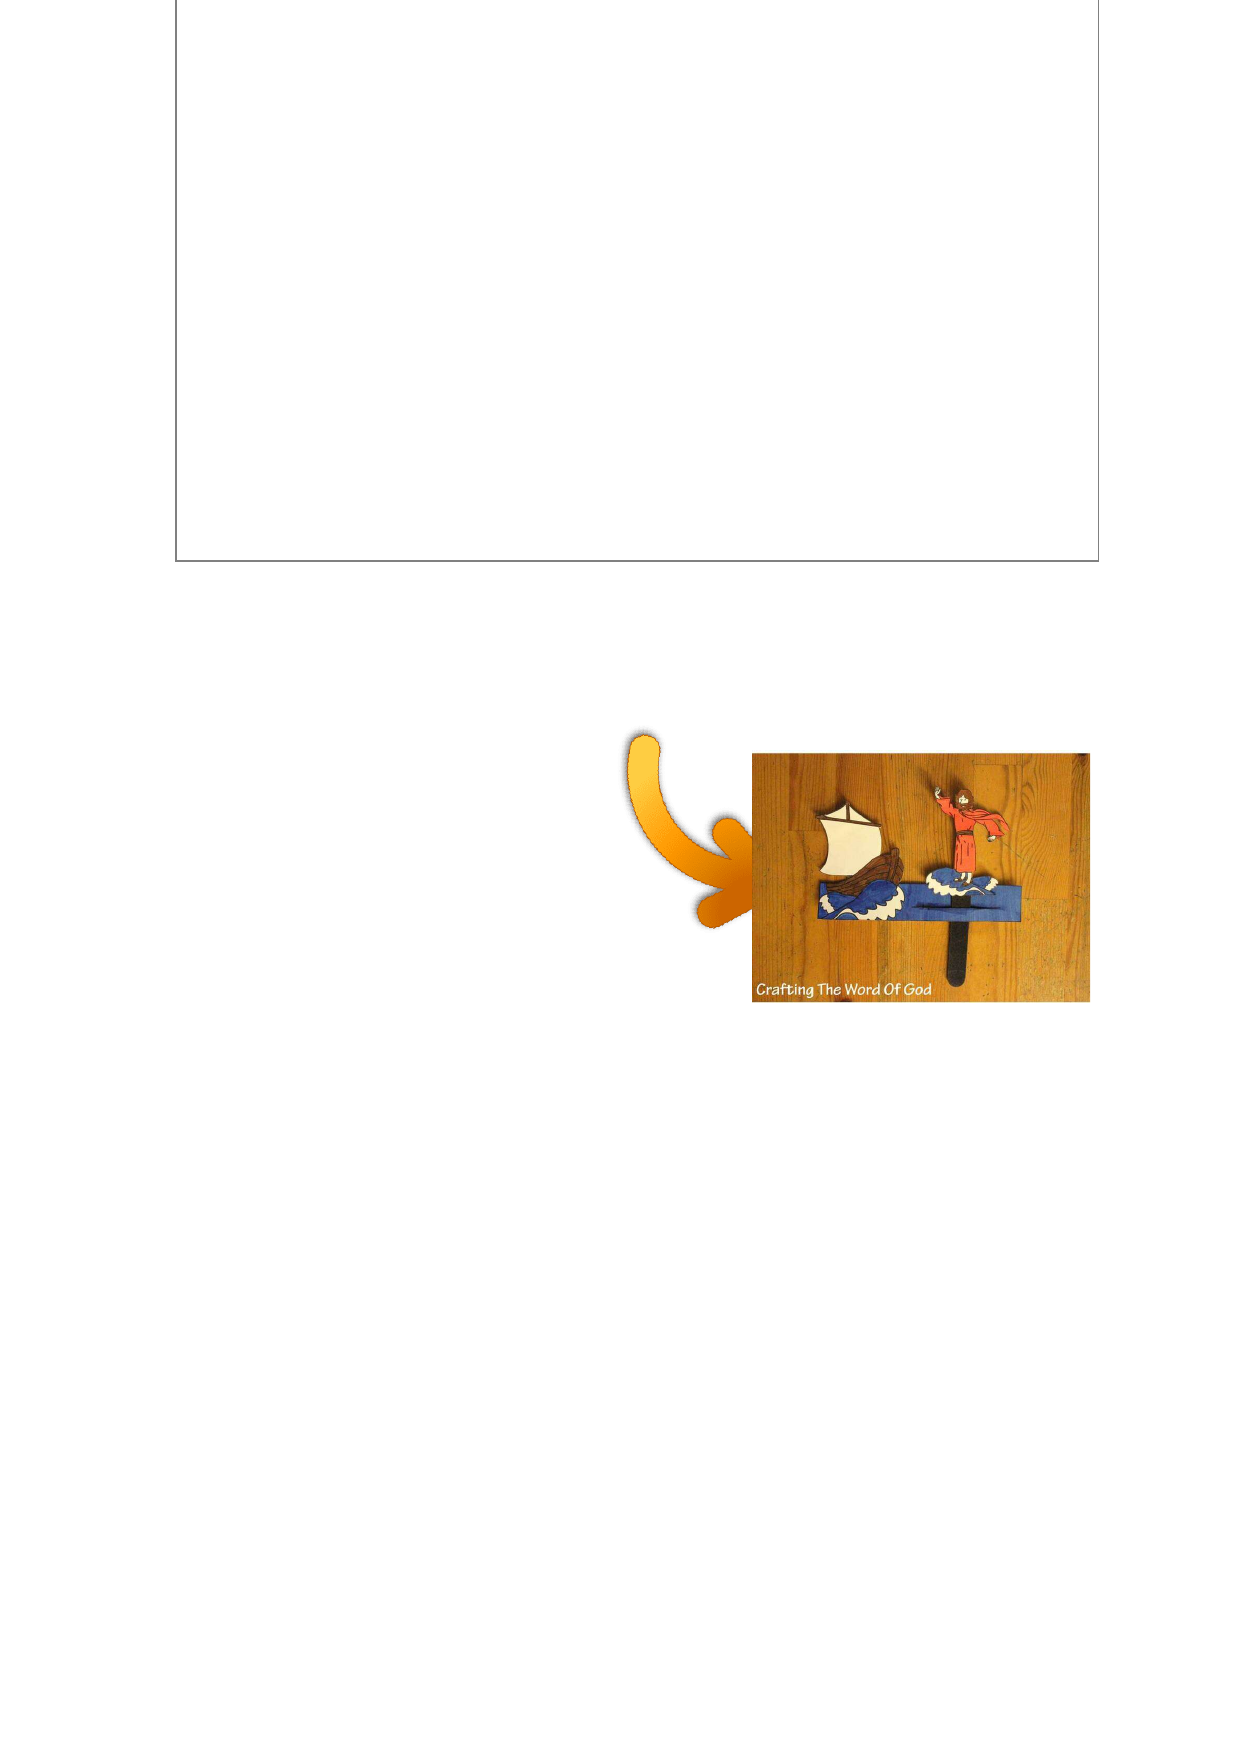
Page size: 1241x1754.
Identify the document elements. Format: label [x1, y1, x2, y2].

picture [581, 713, 1091, 1003]
